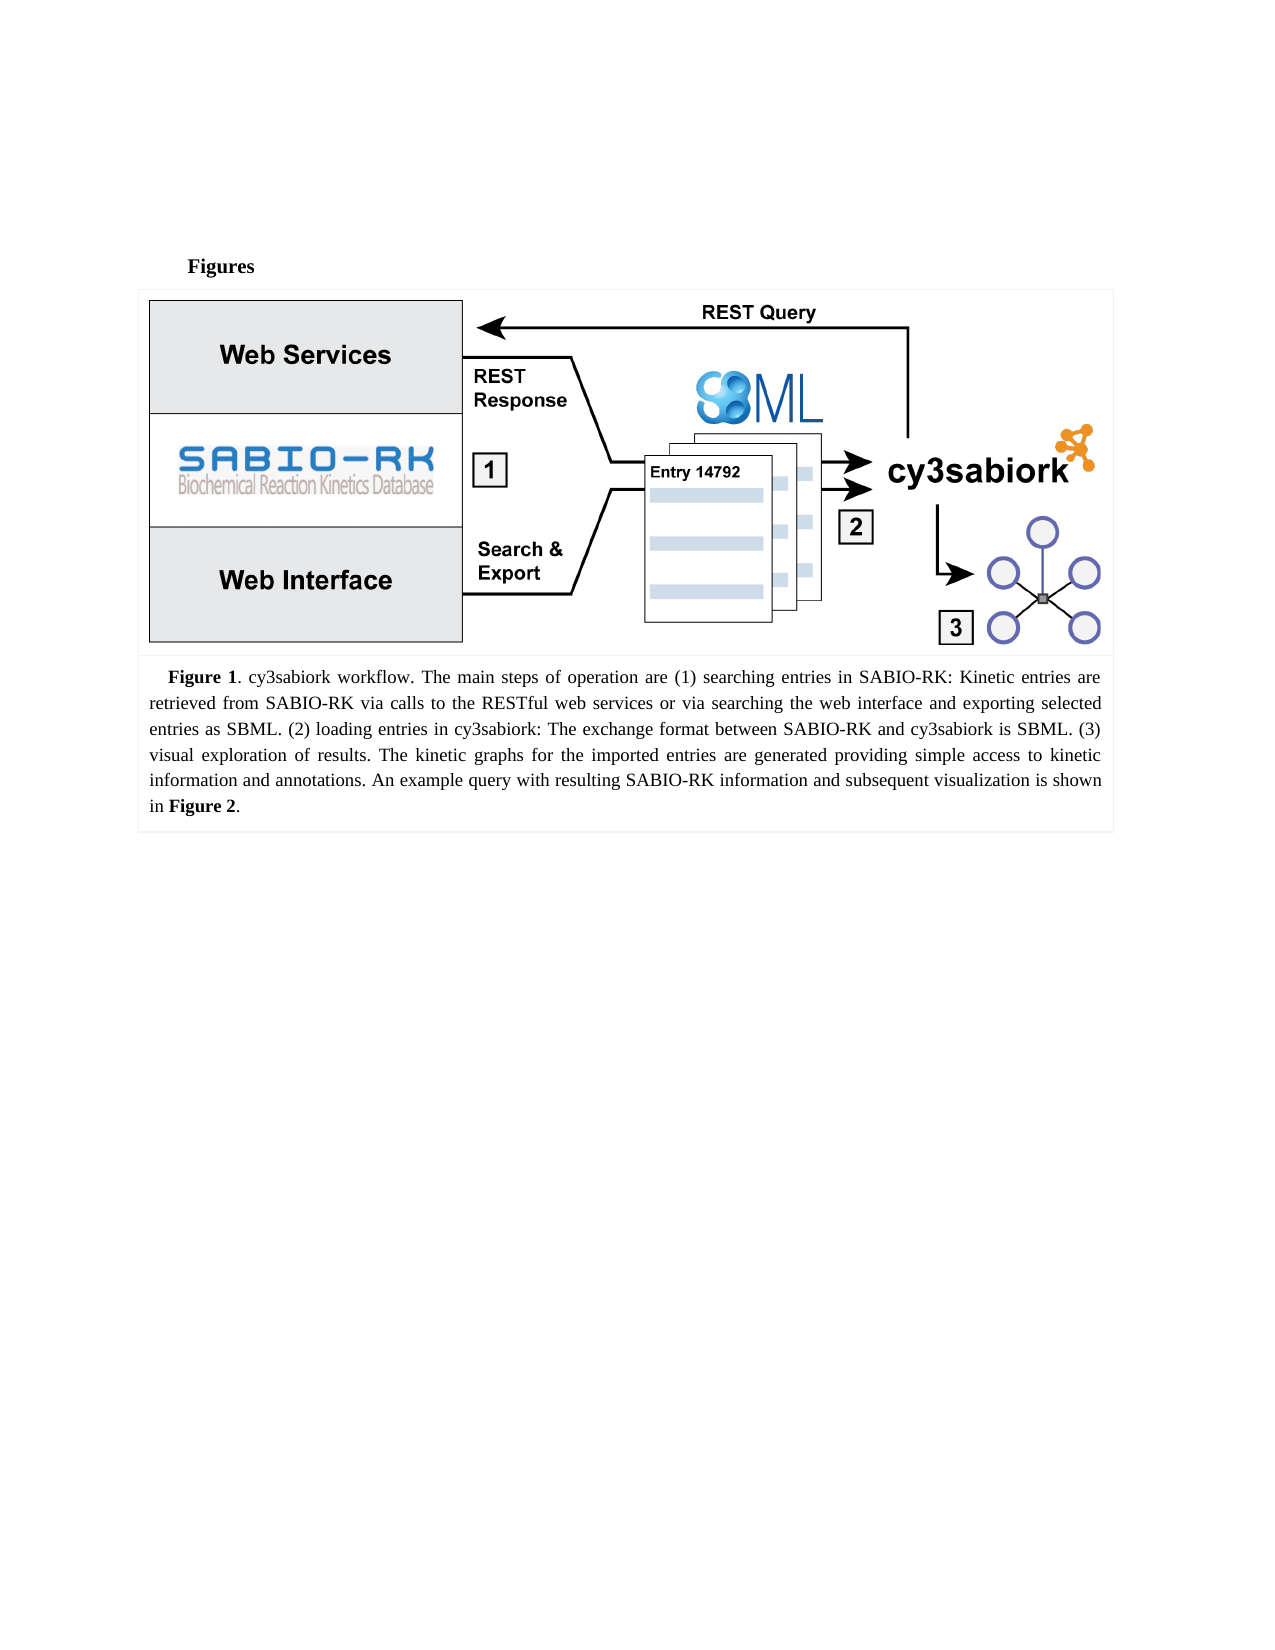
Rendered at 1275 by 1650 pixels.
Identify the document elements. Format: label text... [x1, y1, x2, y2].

table_cell Figure 1. cy3sabiork workflow. The main steps of operation are (1) searching entries in SABIO-RK: Kinetic entries are retrieved from SABIO-RK via calls to the RESTful web services or via searching the web interface and exporting selected entries as SBML. (2) loading entries in cy3sabiork: The exchange format between SABIO-RK and cy3sabiork is SBML. (3) visual exploration of results. The kinetic graphs for the imported entries are generated providing simple access to kinetic information and annotations. An example query with resulting SABIO-RK information and subsequent visualization is shown in Figure 2. [139, 656, 1113, 831]
subtitle Figures [187, 254, 1125, 278]
table_header [139, 290, 1113, 654]
picture [149, 300, 1101, 645]
